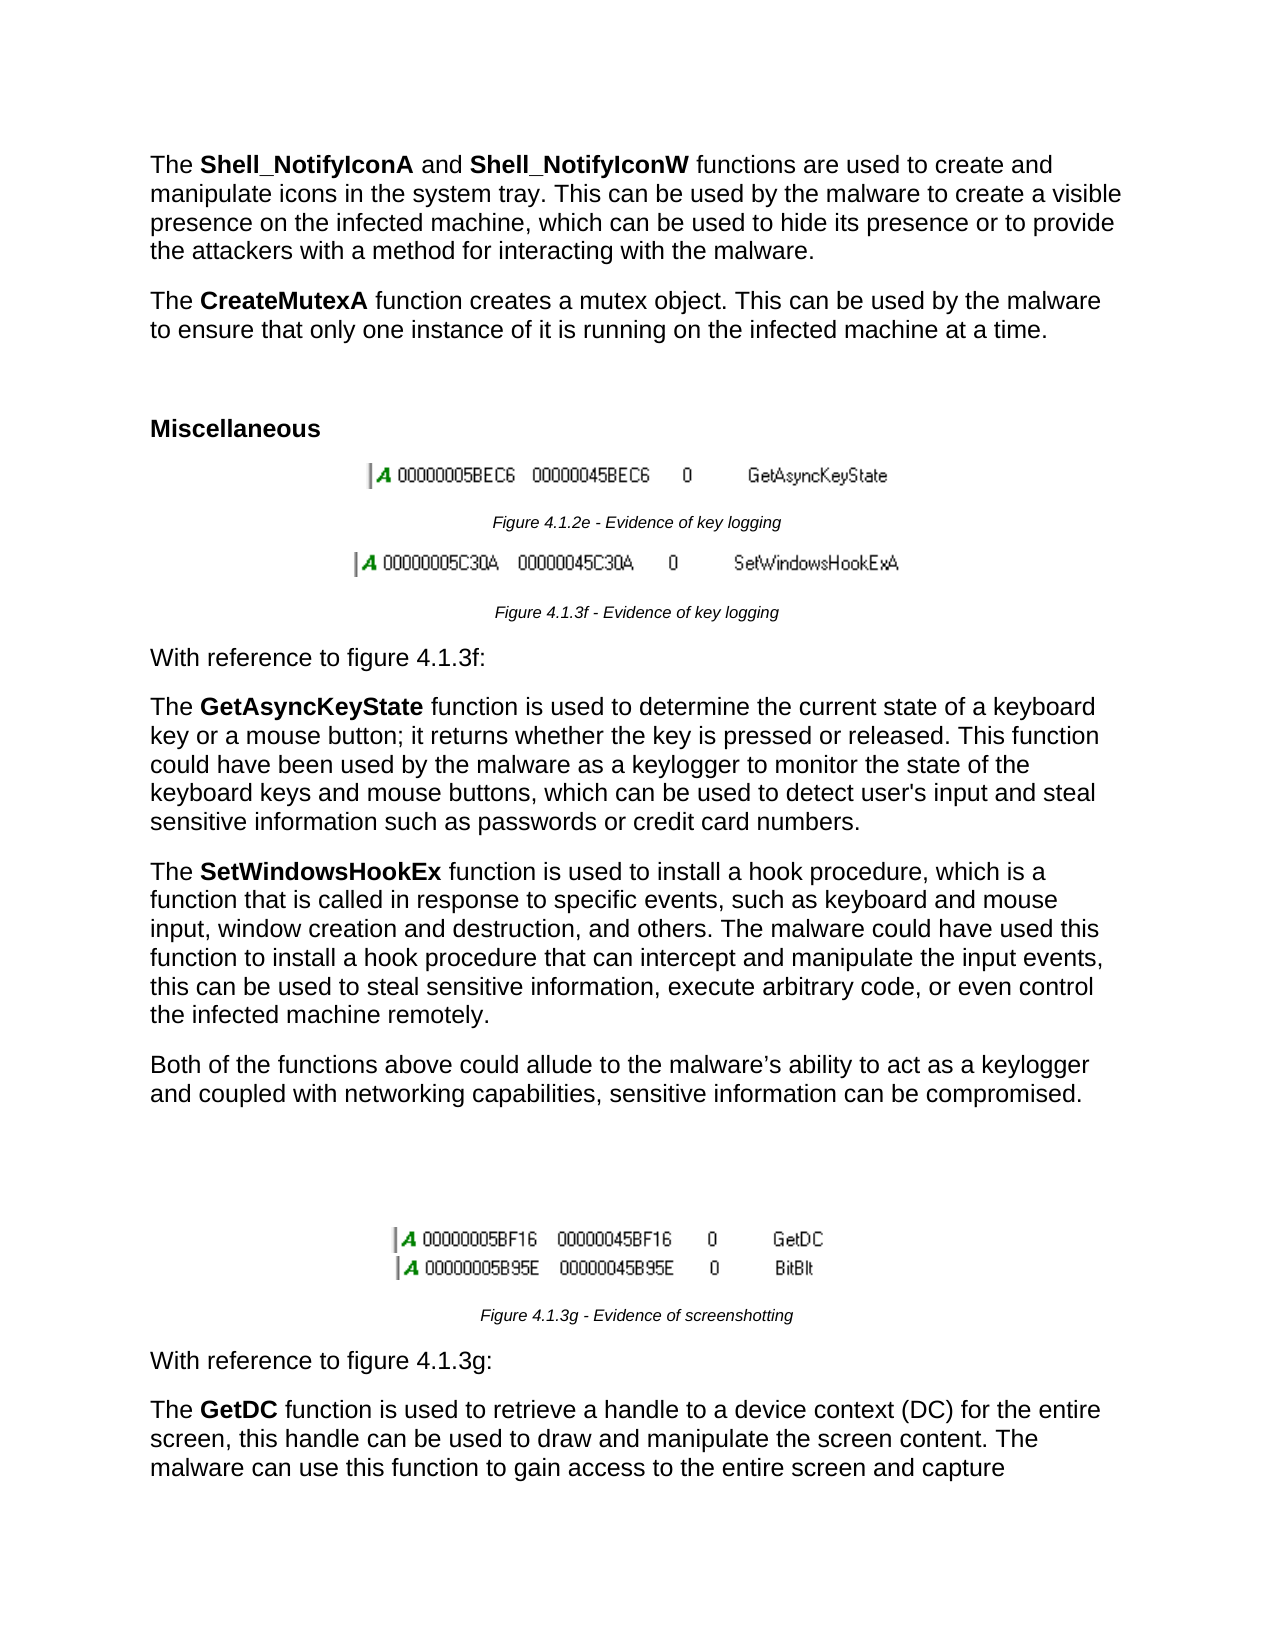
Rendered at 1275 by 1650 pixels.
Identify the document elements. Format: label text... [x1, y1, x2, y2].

text Both of the functions above could allude to the malware’s ability to act as a keylogger and coupled with networking capabilities, sensitive information can be compromised. [150, 1050, 1125, 1107]
text With reference to figure 4.1.3f: [150, 642, 1125, 671]
text The GetAsyncKeyState function is used to determine the current state of a keyboard key or a mouse button; it returns whether the key is pressed or released. This function could have been used by the malware as a keylogger to monitor the state of the keyboard keys and mouse buttons, which can be used to detect user's input and steal sensitive information such as passwords or credit card numbers. [150, 692, 1125, 836]
picture [395, 1256, 880, 1280]
text Miscellaneous [150, 414, 1125, 442]
picture [366, 463, 909, 489]
text With reference to figure 4.1.3g: [150, 1346, 1125, 1374]
text Figure 4.1.3f - Evidence of key logging [150, 602, 1125, 622]
picture [353, 552, 922, 577]
text Figure 4.1.3g - Evidence of screenshotting [150, 1306, 1125, 1325]
text The CreateMutexA function creates a mutex object. This can be used by the malware to ensure that only one instance of it is running on the infected machine at a time. [150, 286, 1125, 343]
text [150, 1395, 1125, 1482]
text The Shell_NotifyIconA and Shell_NotifyIconW functions are used to create and manipulate icons in the system tray. This can be used by the malware to create a visible presence on the infected machine, which can be used to hide its presence or to provide the attackers with a method for interacting with the malware. [150, 150, 1125, 265]
text The SetWindowsHookEx function is used to install a hook procedure, which is a function that is called in response to specific events, such as keyboard and mouse input, window creation and destruction, and others. The malware could have used this function to install a hook procedure that can intercept and manipulate the input events, this can be used to steal sensitive information, execute arbitrary code, or even control the infected machine remotely. [150, 857, 1125, 1029]
picture [391, 1227, 884, 1253]
text Figure 4.1.2e - Evidence of key logging [150, 513, 1125, 532]
